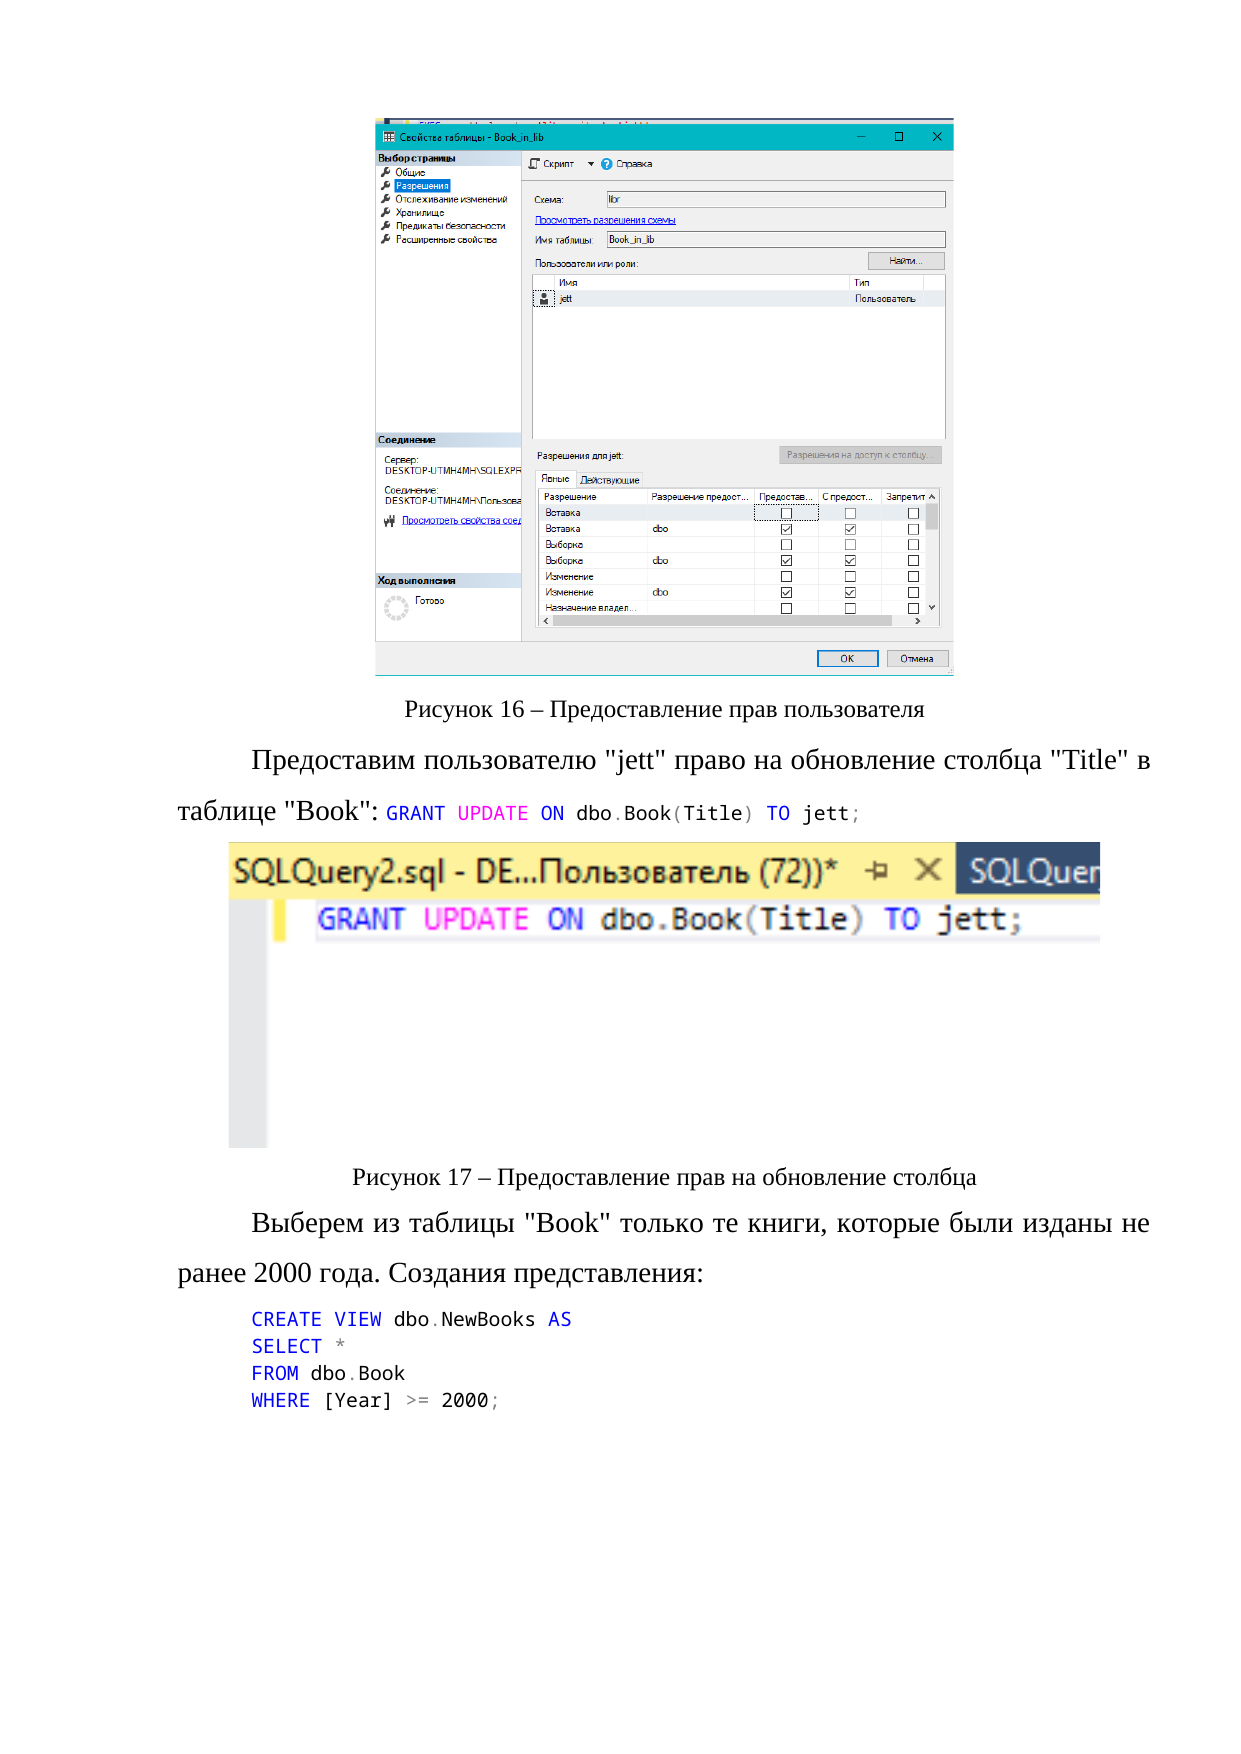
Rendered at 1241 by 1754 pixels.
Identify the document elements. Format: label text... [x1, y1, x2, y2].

text Рисунок 17 – Предоставление прав на обновление столбца [177, 1162, 1152, 1190]
picture [375, 118, 954, 676]
text Рисунок 16 – Предоставление прав пользователя [177, 694, 1152, 723]
text FROM dbo.Book [177, 1359, 1152, 1386]
text Выберем из таблицы "Book" только те книги, которые были изданы не ранее 2000 года. Создания представления: [177, 1205, 1152, 1288]
picture [228, 842, 1101, 1148]
text CREATE VIEW dbo.NewBooks AS [177, 1305, 1152, 1332]
text SELECT * [177, 1332, 1152, 1359]
text WHERE [Year] >= 2000; [177, 1386, 1152, 1413]
text Предоставим пользователю "jett" право на обновление столбца "Title" в таблице "Book": GRANT UPDATE ON dbo.Book(Title) TO jett; [177, 742, 1152, 826]
